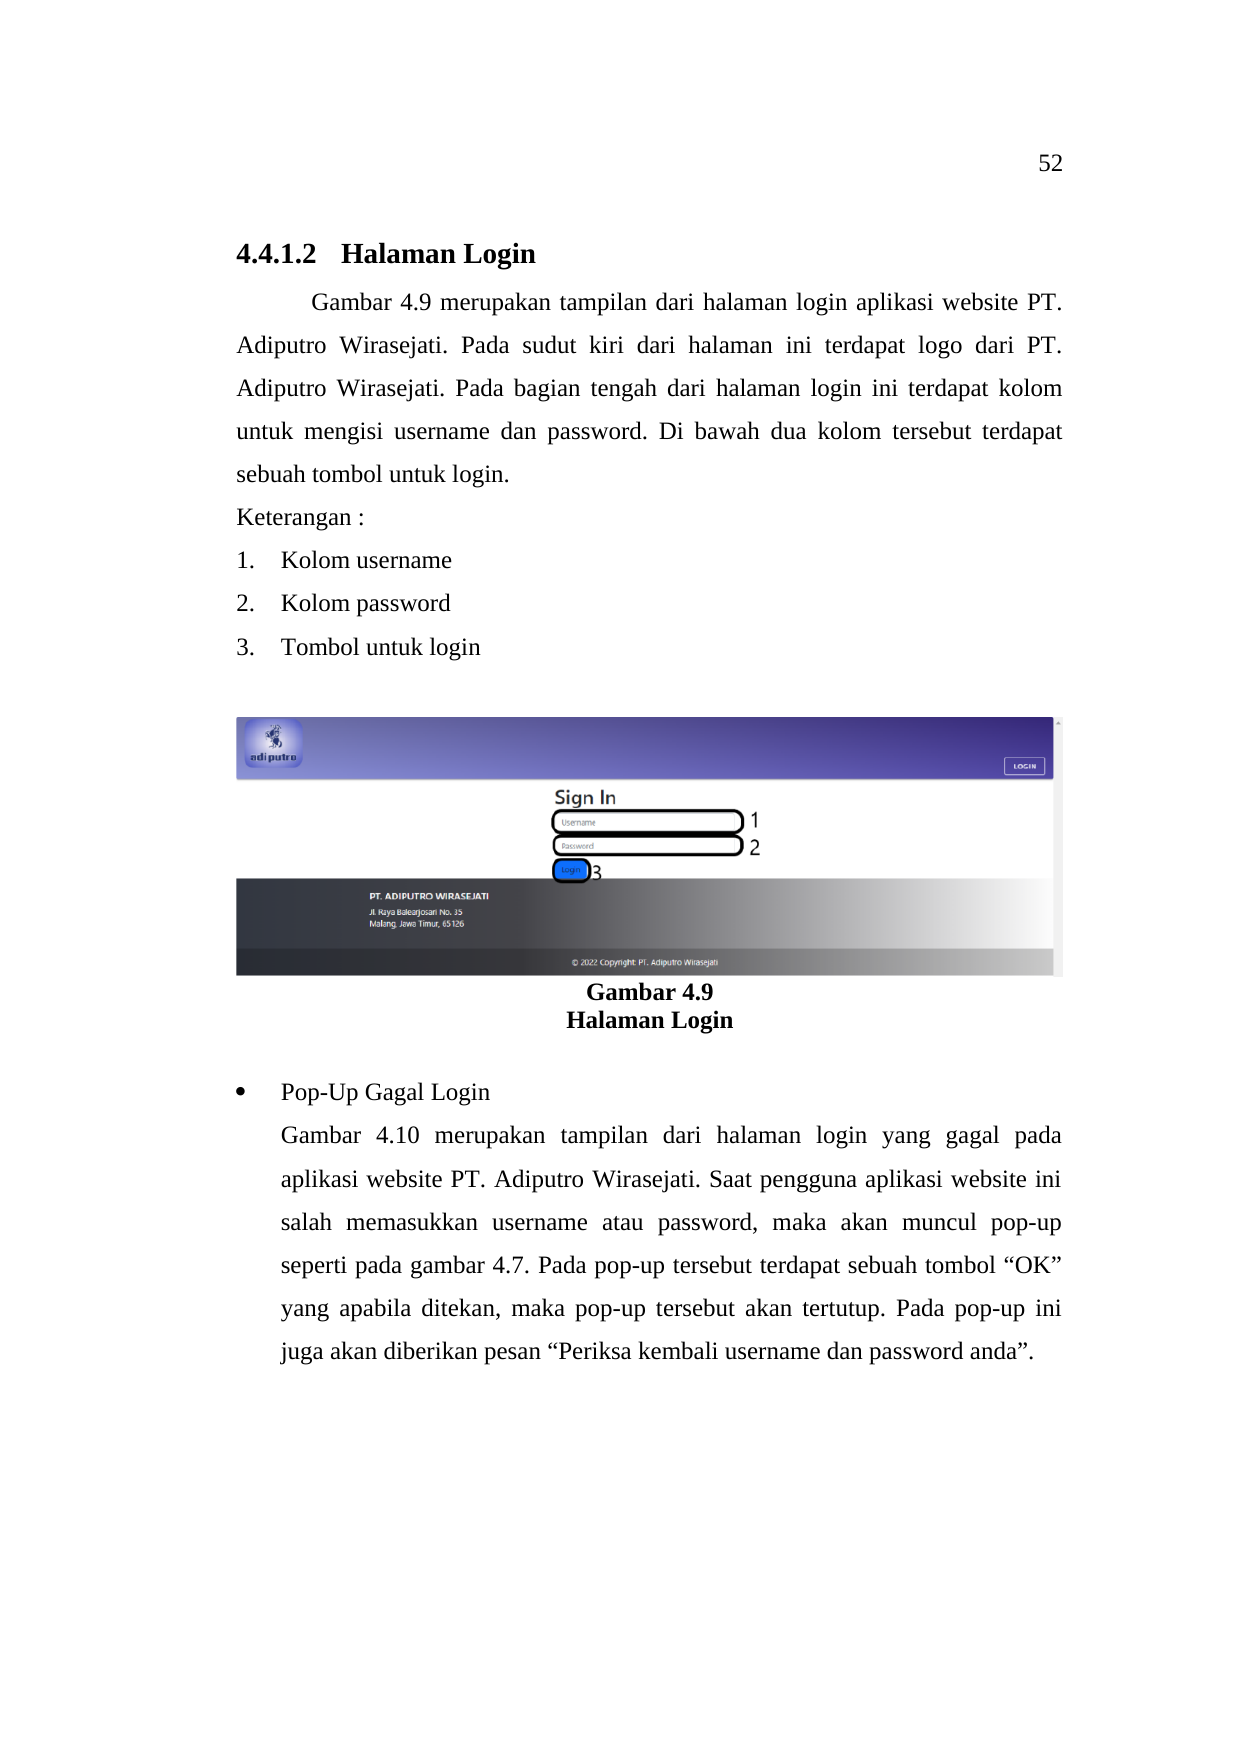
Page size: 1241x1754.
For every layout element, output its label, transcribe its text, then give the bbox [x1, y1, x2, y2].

list Kolom username [236, 545, 1063, 574]
text Gambar 4.9 merupakan tampilan dari halaman login aplikasi website PT. Adiputro Wirasejati. Pada sudut kiri dari halaman ini terdapat logo dari PT. Adiputro Wirasejati. Pada bagian tengah dari halaman login ini terdapat kolom untuk mengisi username dan password. Di bawah dua kolom tersebut terdapat sebuah tombol untuk login. [236, 287, 1063, 488]
text Gambar 4.10 merupakan tampilan dari halaman login yang gagal pada aplikasi website PT. Adiputro Wirasejati. Saat pengguna aplikasi website ini salah memasukkan username atau password, maka akan muncul pop-up seperti pada gambar 4.7. Pada pop-up tersebut terdapat sebuah tombol “OK” yang apabila ditekan, maka pop-up tersebut akan tertutup. Pada pop-up ini juga akan diberikan pesan “Periksa kembali username dan password anda”. [281, 1121, 1063, 1365]
picture [236, 717, 1063, 977]
text Tombol untuk login [236, 632, 1063, 660]
list Halaman Login [236, 236, 1063, 270]
list Pop-Up Gagal Login [236, 1077, 1063, 1106]
text Gambar 4.9 Halaman Login [236, 977, 1063, 1034]
text Keterangan : [236, 502, 1063, 531]
text Kolom password [236, 588, 1063, 617]
